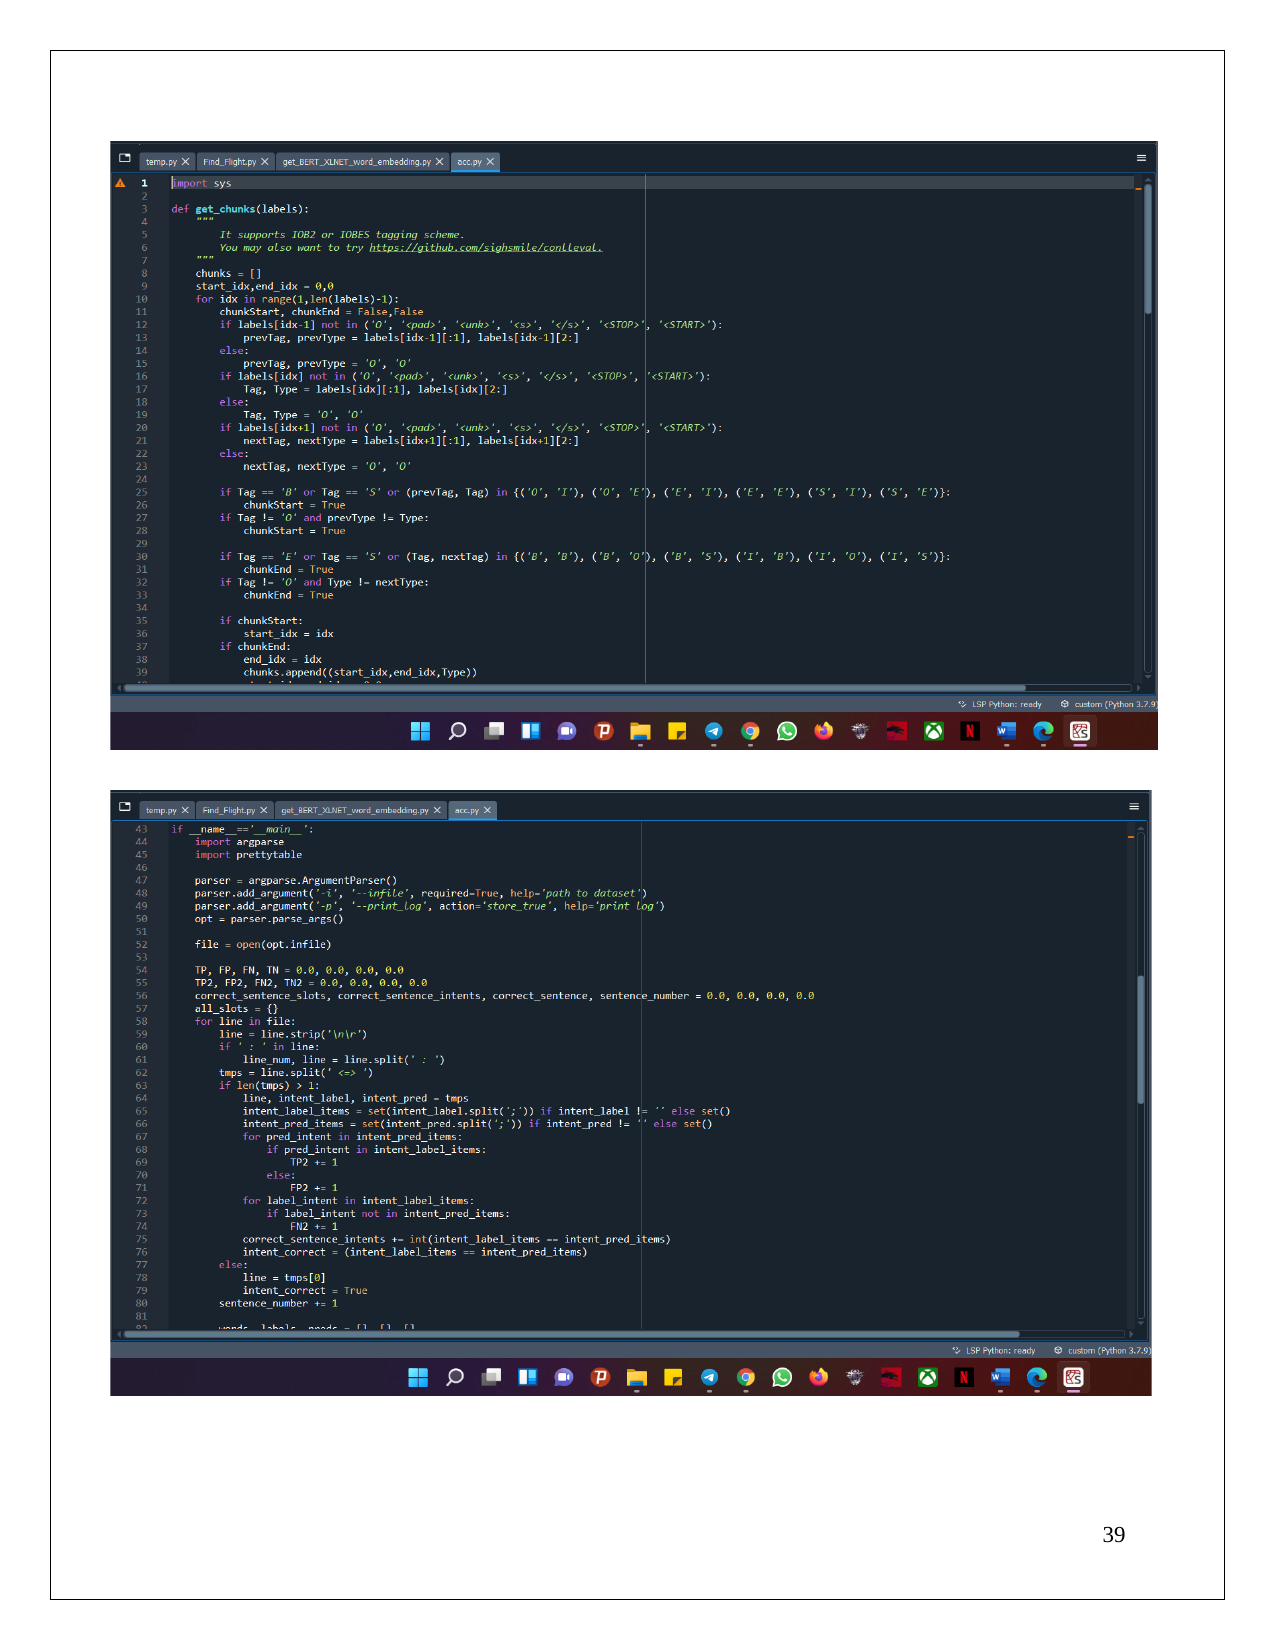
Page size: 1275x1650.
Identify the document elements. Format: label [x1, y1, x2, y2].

picture [110, 141, 1158, 750]
picture [110, 790, 1152, 1396]
